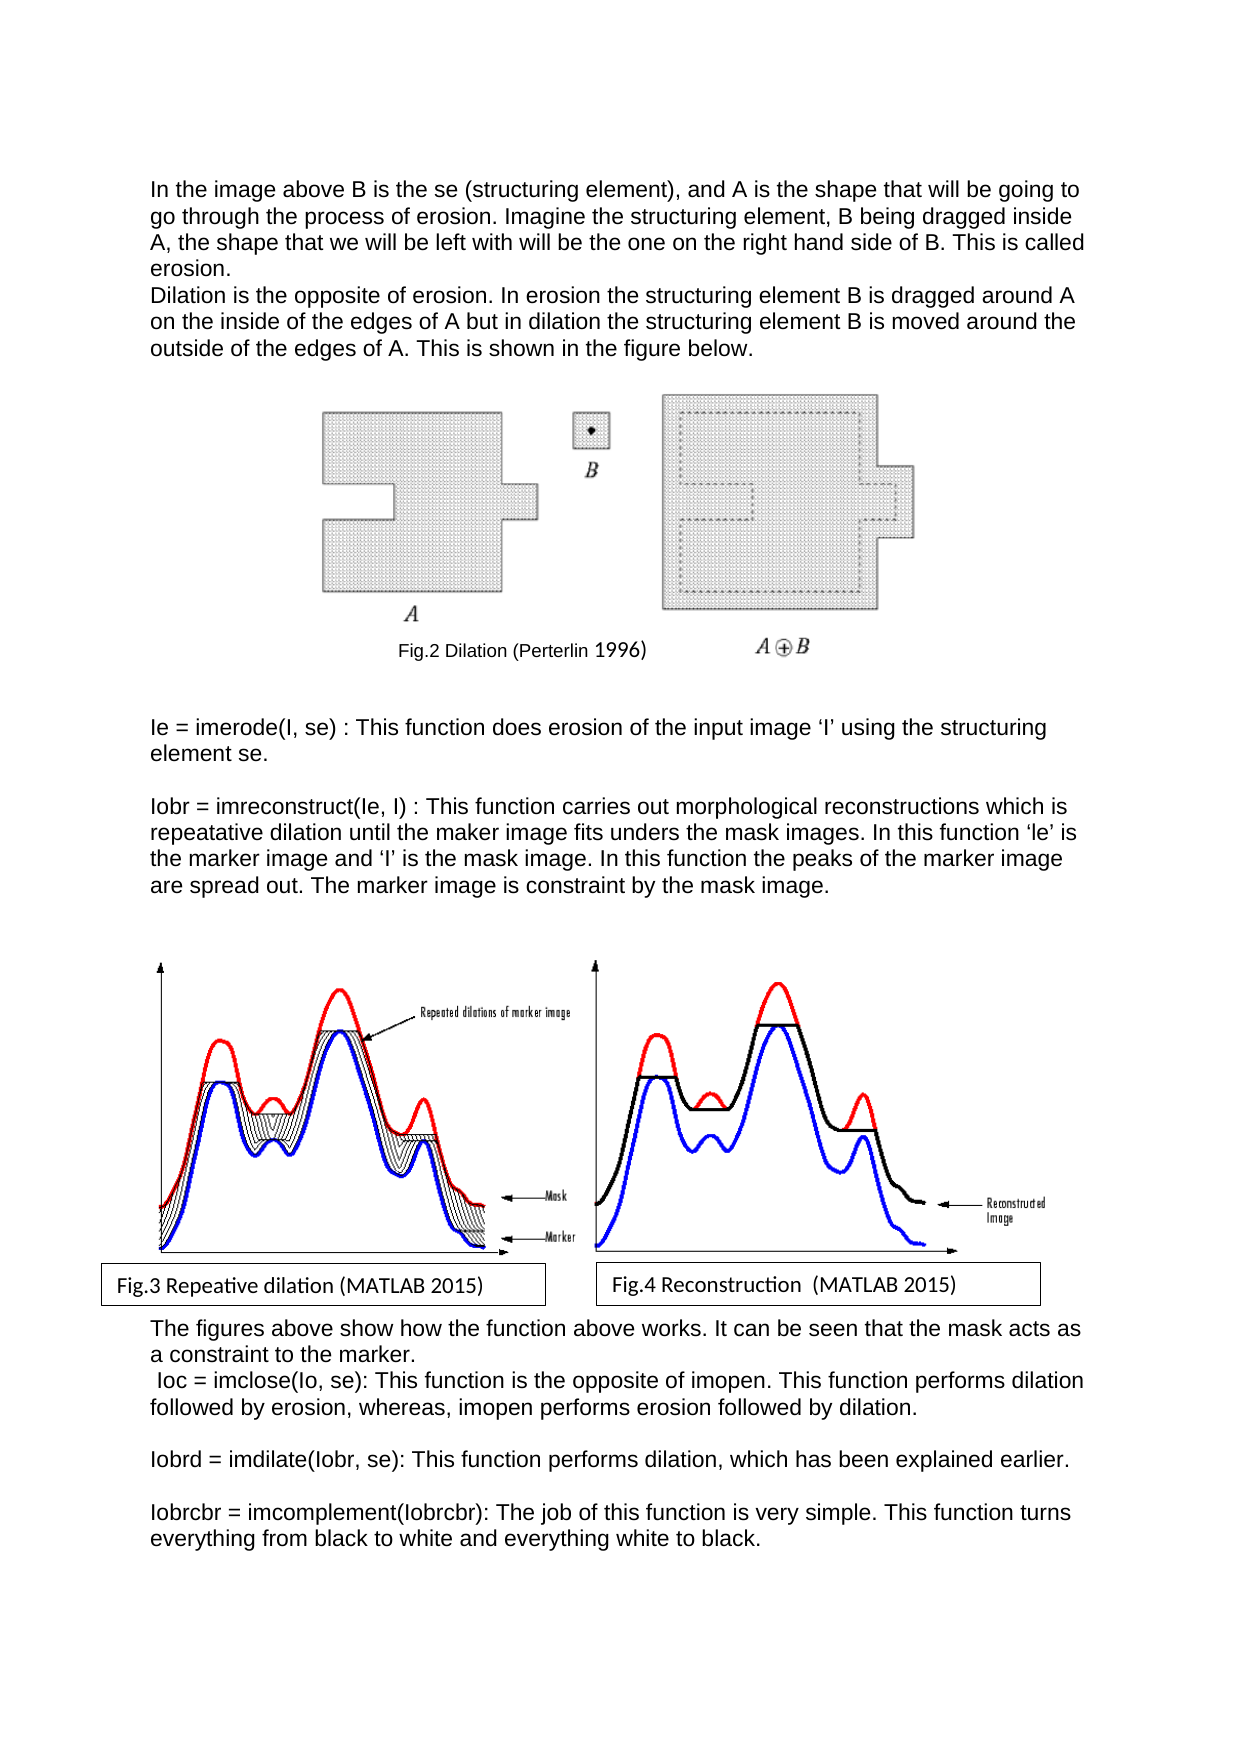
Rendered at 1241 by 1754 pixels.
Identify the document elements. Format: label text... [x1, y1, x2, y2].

text Ie = imerode(I, se) : This function does erosion of the input image ‘I’ using the structuring element se. [150, 713, 1090, 766]
text Iobr = imreconstruct(Ie, I) : This function carries out morphological reconstructions which is repeatative dilation until the maker image fits unders the mask images. In this function ‘le’ is the marker image and ‘I’ is the mask image. In this function the peaks of the marker image are spread out. The marker image is constraint by the mask image. [150, 793, 1090, 898]
text Dilation is the opposite of erosion. In erosion the structuring element B is dragged around A on the inside of the edges of A but in dilation the structuring element B is moved around the outside of the edges of A. This is shown in the figure below. [150, 282, 1090, 361]
picture [150, 952, 1064, 1262]
text The figures above show how the function above works. It can be seen that the mask acts as a constraint to the marker. [150, 1314, 1090, 1367]
text In the image above B is the se (structuring element), and A is the shape that will be going to go through the process of erosion. Imagine the structuring element, B being dragged inside A, the shape that we will be left with will be the one on the right hand side of B. This is called erosion. [150, 176, 1090, 282]
text Ioc = imclose(Io, se): This function is the opposite of imopen. This function performs dilation followed by erosion, whereas, imopen performs erosion followed by dilation. [150, 1367, 1090, 1420]
picture [318, 388, 922, 660]
text Iobrcbr = imcomplement(Iobrcbr): The job of this function is very simple. This function turns everything from black to white and everything white to black. [150, 1499, 1090, 1552]
text Iobrd = imdilate(Iobr, se): This function performs dilation, which has been explained earlier. [150, 1446, 1090, 1473]
